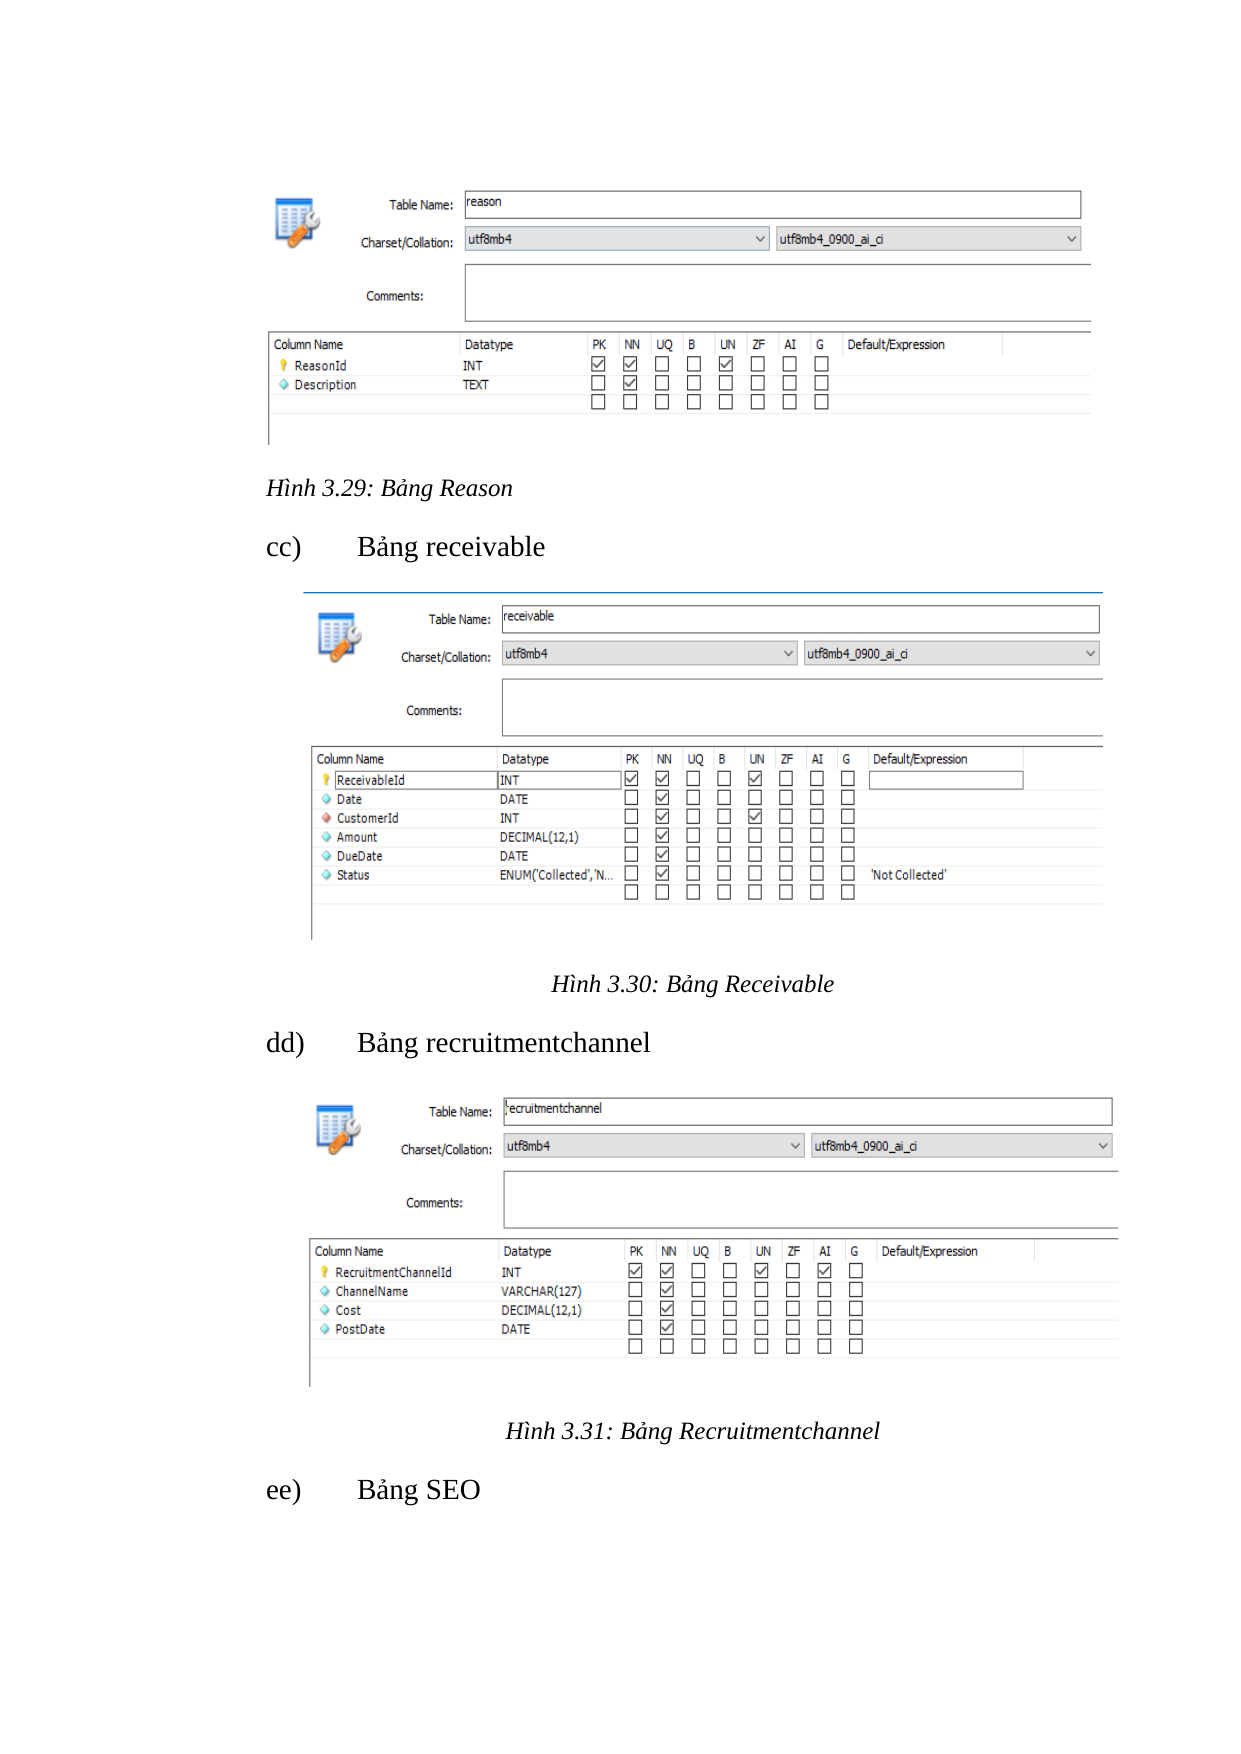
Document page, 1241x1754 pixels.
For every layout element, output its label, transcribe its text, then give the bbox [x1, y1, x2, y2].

list Bảng recruitmentchannel [266, 1025, 1122, 1058]
picture [303, 1087, 1119, 1387]
text Hình 3.: Bảng Reason [207, 473, 1122, 502]
list Bảng receivable [266, 529, 1122, 563]
list Bảng SEO [266, 1472, 1122, 1505]
text Hình 3.: Bảng Recruitmentchannel [207, 1416, 1122, 1445]
text Hình 3.: Bảng Receivable [207, 969, 1122, 998]
picture [303, 592, 1103, 940]
picture [265, 180, 1091, 445]
